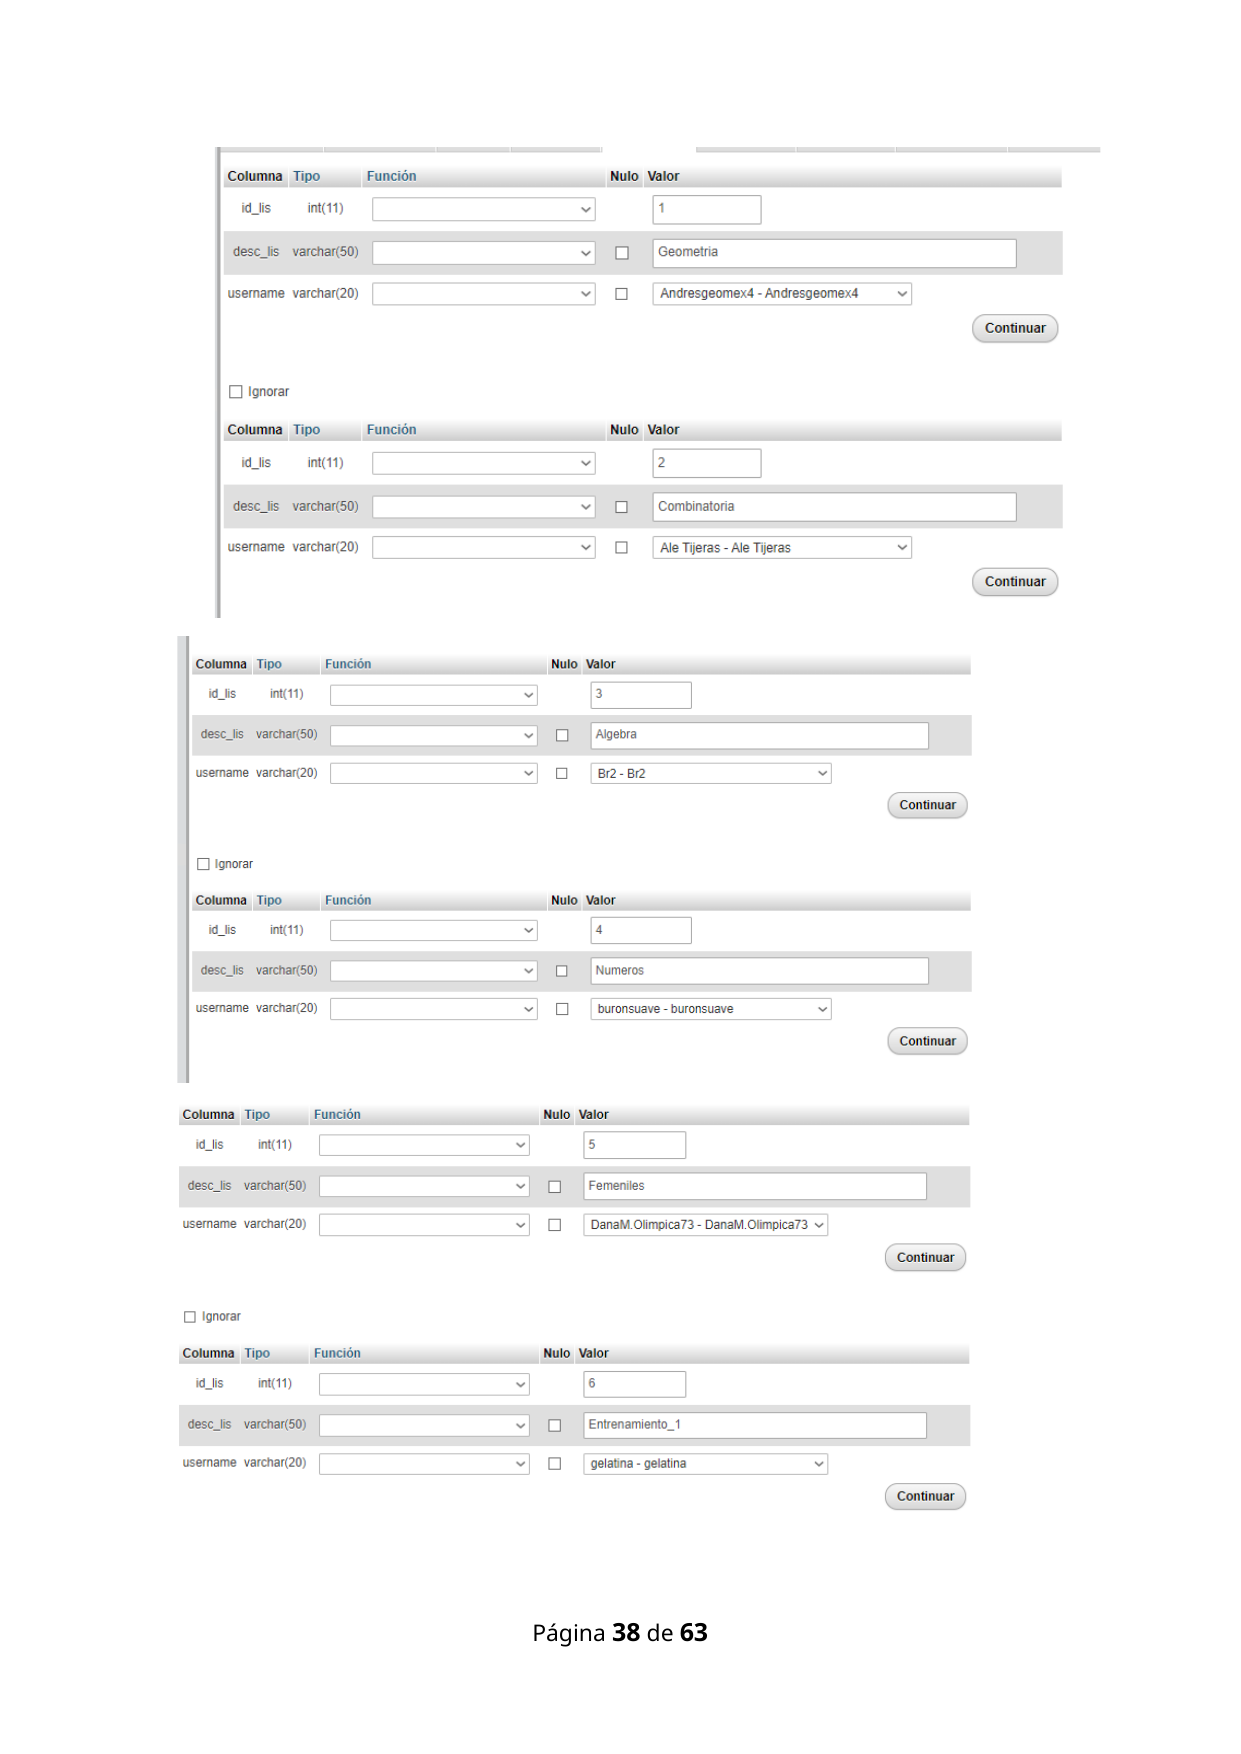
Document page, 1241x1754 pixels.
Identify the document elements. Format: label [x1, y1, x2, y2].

picture [214, 147, 1101, 618]
picture [177, 636, 1063, 1083]
picture [177, 1085, 1063, 1550]
